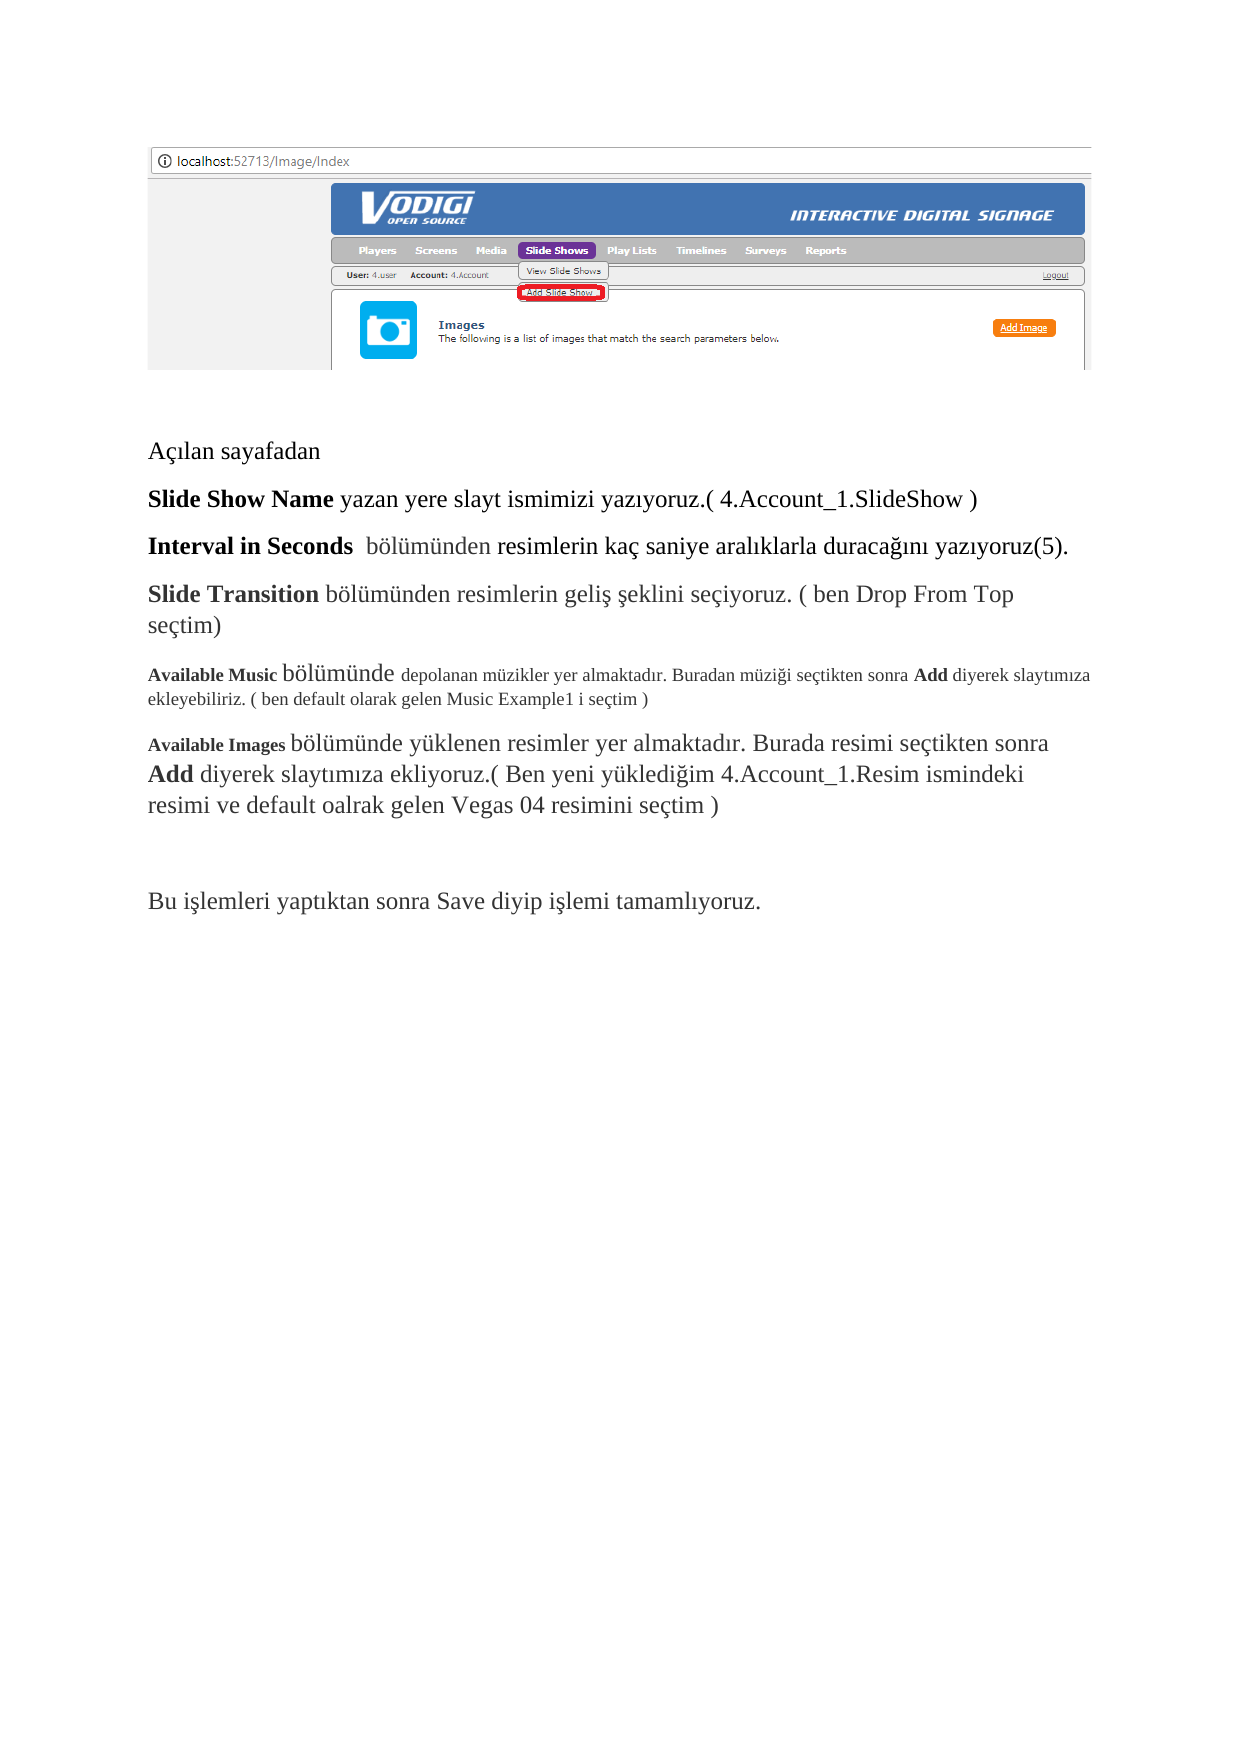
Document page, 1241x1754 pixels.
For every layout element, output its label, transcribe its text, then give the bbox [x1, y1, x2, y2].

picture [147, 147, 1092, 370]
text Slide Transition bölümünden resimlerin geliş şeklini seçiyoruz. ( ben Drop From Top seçtim) [148, 579, 1093, 639]
text Açılan sayafadan [148, 436, 1093, 465]
text Interval in Seconds bölümünden resimlerin kaç saniye aralıklarla duracağını yazıyoruz(5). [148, 531, 1093, 560]
text Available Images bölümünde yüklenen resimler yer almaktadır. Burada resimi seçtikten sonra Add diyerek slaytımıza ekliyoruz.( Ben yeni yüklediğim 4.Account_1.Resim ismindeki resimi ve default oalrak gelen Vegas 04 resimini seçtim ) [148, 728, 1093, 819]
text Slide Show Name yazan yere slayt ismimizi yazıyoruz.( 4.Account_1.SlideShow ) [148, 484, 1093, 512]
text Bu işlemleri yaptıktan sonra Save diyip işlemi tamamlıyoruz. [148, 886, 1093, 914]
text Available Music bölümünde depolanan müzikler yer almaktadır. Buradan müziği seçtikten sonra Add diyerek slaytımıza ekleyebiliriz. ( ben default olarak gelen Music Example1 i seçtim ) [148, 658, 1093, 710]
